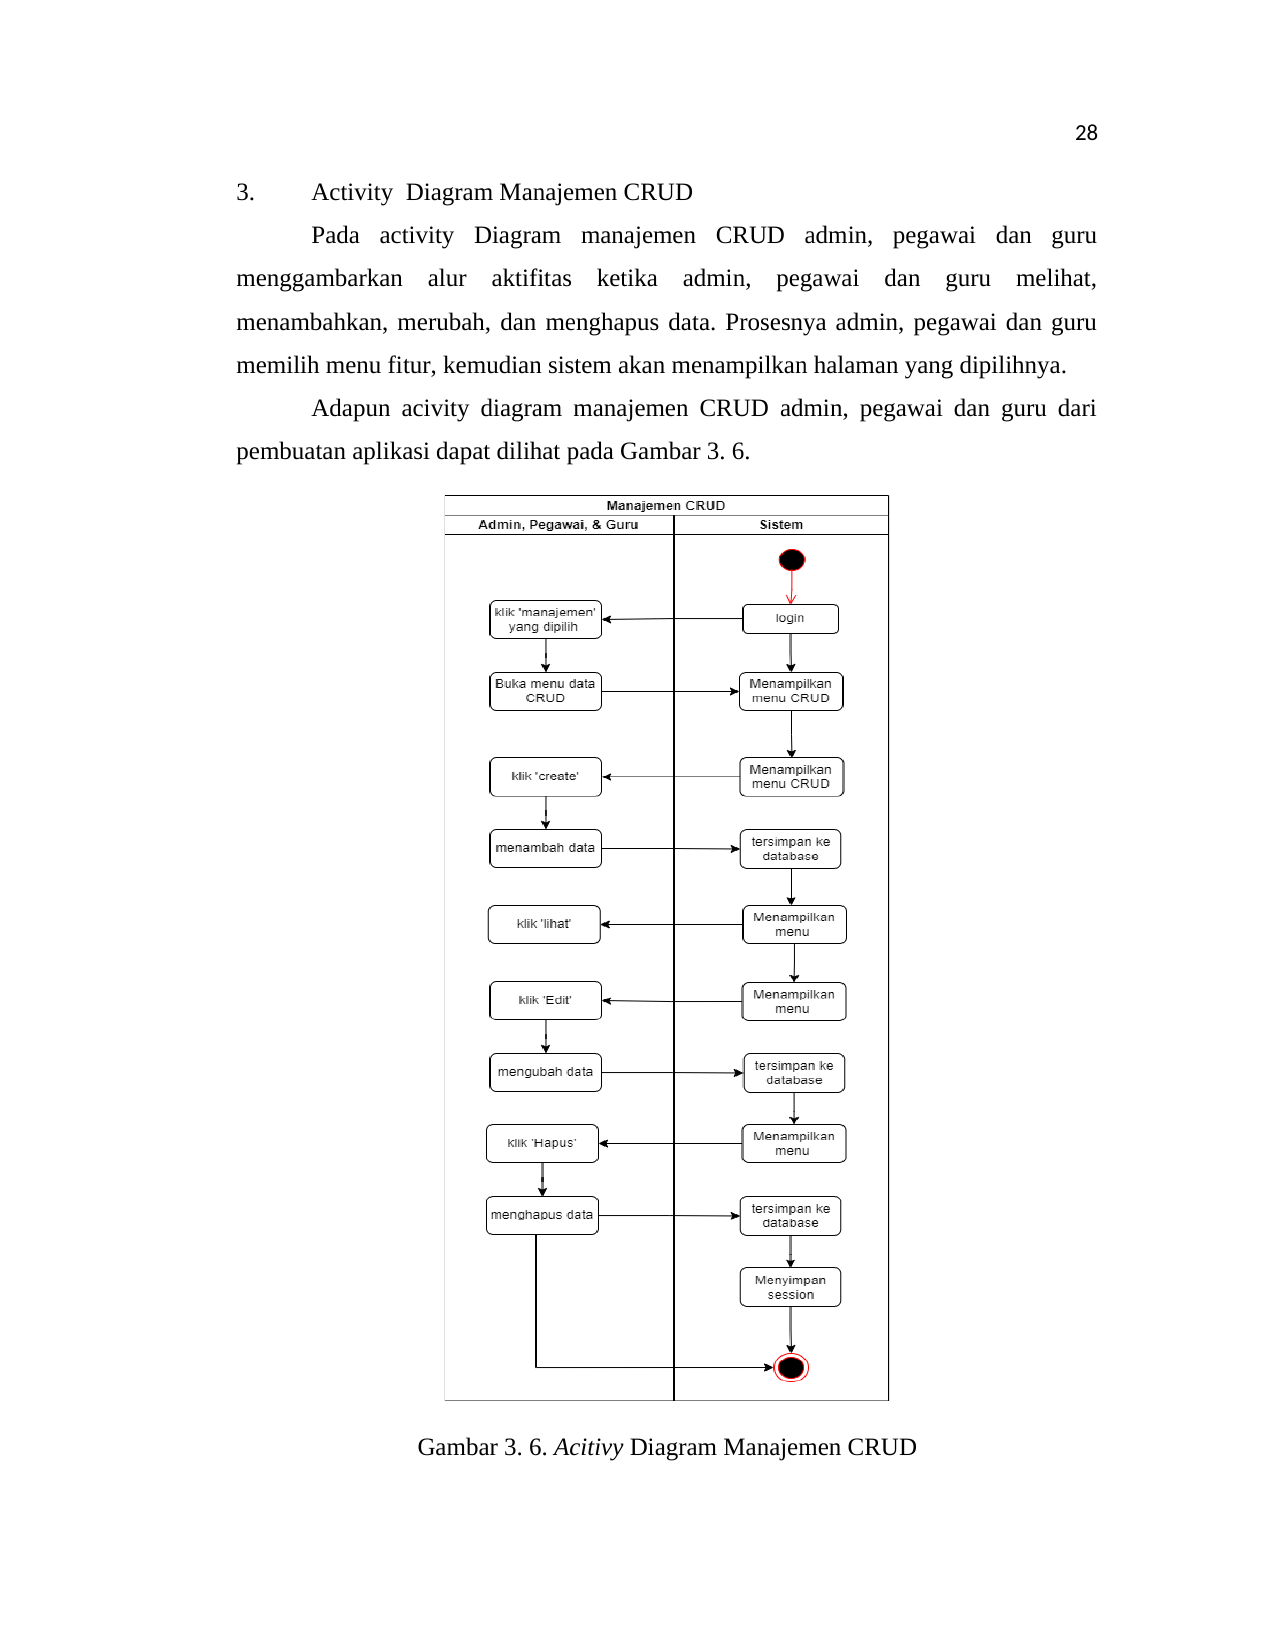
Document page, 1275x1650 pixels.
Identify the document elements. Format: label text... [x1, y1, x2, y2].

picture [444, 495, 890, 1401]
list Adapun acivity diagram manajemen CRUD admin, pegawai dan guru dari pembuatan aplikasi dapat dilihat pada Gambar 3. 6. [236, 393, 1098, 465]
list Activity Diagram Manajemen CRUD [236, 177, 1098, 206]
list Pada activity Diagram manajemen CRUD admin, pegawai dan guru menggambarkan alur aktifitas ketika admin, pegawai dan guru melihat, menambahkan, merubah, dan menghapus data. Prosesnya admin, pegawai dan guru memilih menu fitur, kemudian sistem akan menampilkan halaman yang dipilihnya. [236, 220, 1098, 378]
